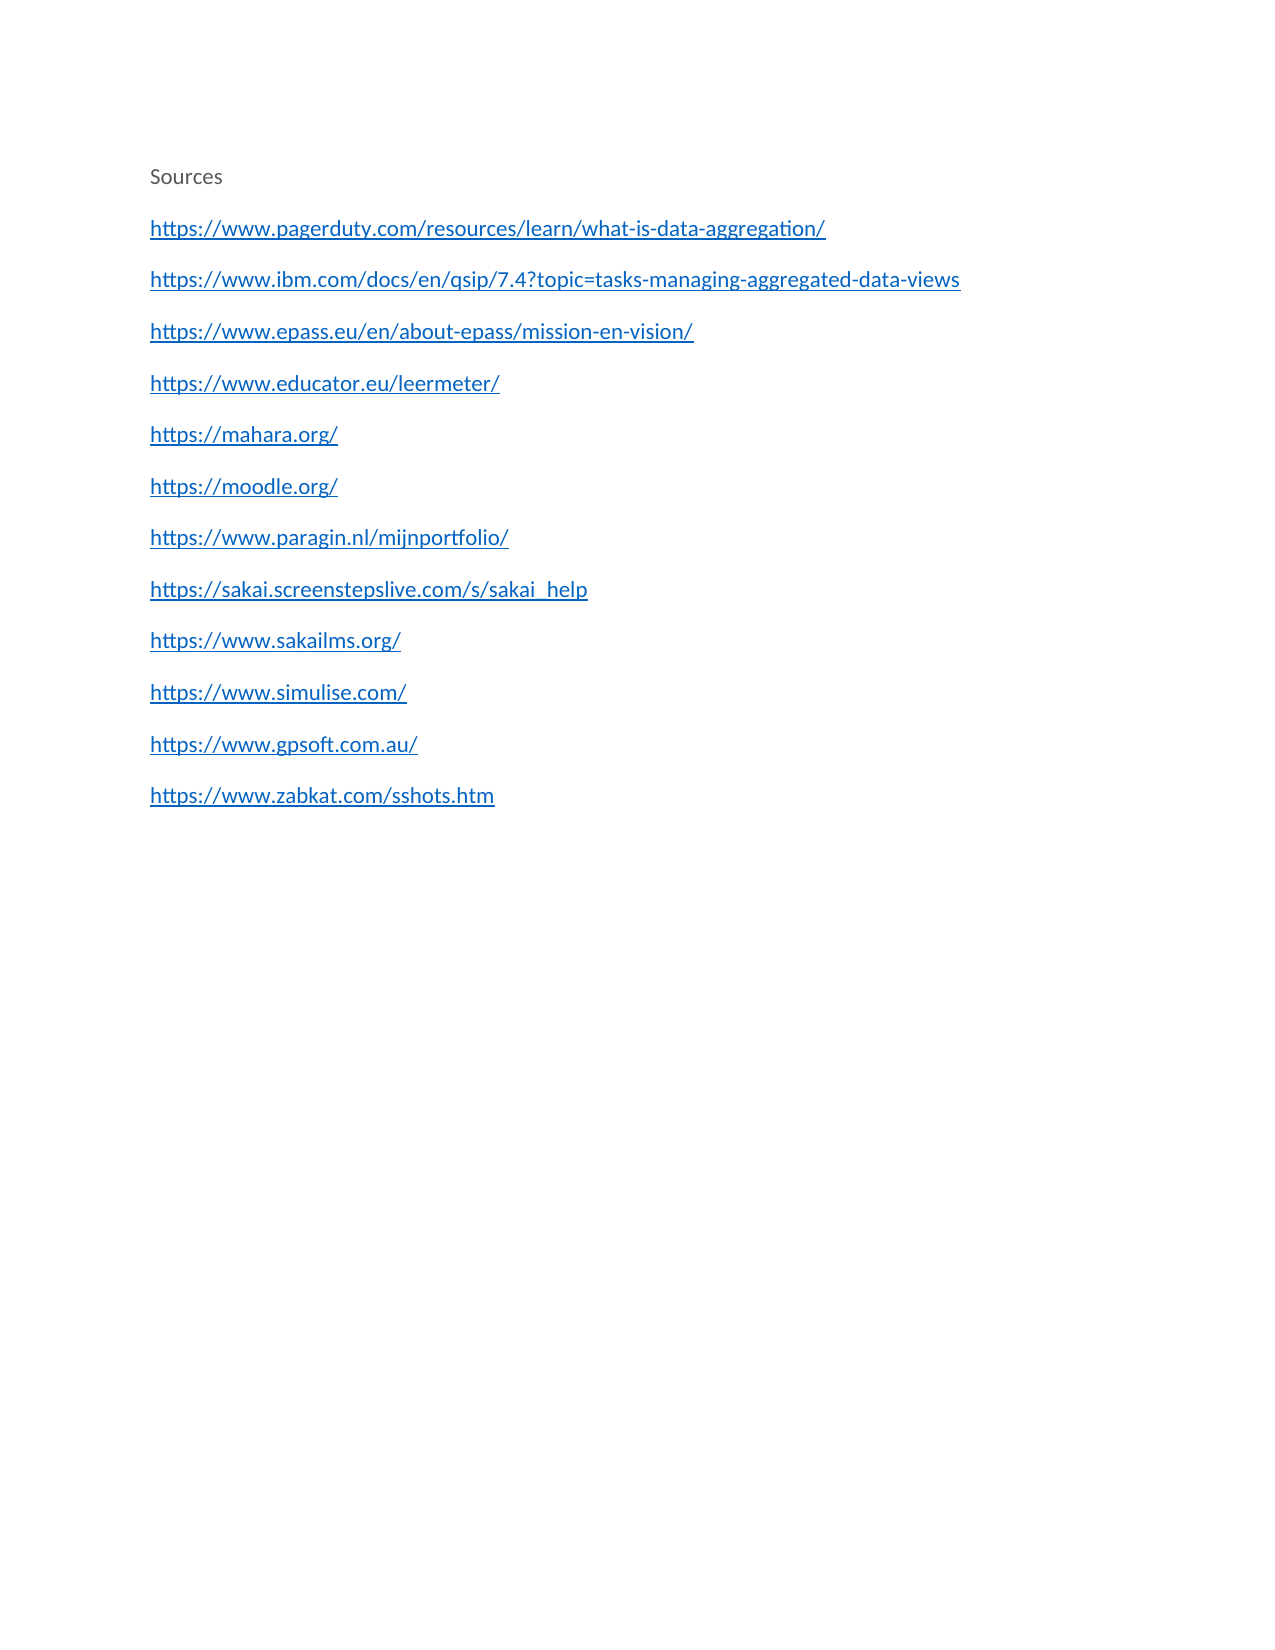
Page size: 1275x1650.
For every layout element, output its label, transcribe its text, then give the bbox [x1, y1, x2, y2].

text Sources [150, 162, 1125, 191]
text https://www.simulise.com/ [150, 678, 1125, 706]
text https://sakai.screenstepslive.com/s/sakai_help [150, 575, 1125, 603]
text https://www.educator.eu/leermeter/ [150, 369, 1125, 397]
text https://www.pagerduty.com/resources/learn/what-is-data-aggregation/ [150, 214, 1125, 242]
text https://www.ibm.com/docs/en/qsip/7.4?topic=tasks-managing-aggregated-data-views [150, 266, 1125, 294]
text https://www.gpsoft.com.au/ [150, 730, 1125, 758]
text https://www.epass.eu/en/about-epass/mission-en-vision/ [150, 317, 1125, 345]
text https://www.zabkat.com/sshots.htm [150, 781, 1125, 809]
text https://www.sakailms.org/ [150, 627, 1125, 654]
text https://mahara.org/ [150, 420, 1125, 448]
text https://moodle.org/ [150, 472, 1125, 500]
text https://www.paragin.nl/mijnportfolio/ [150, 523, 1125, 551]
